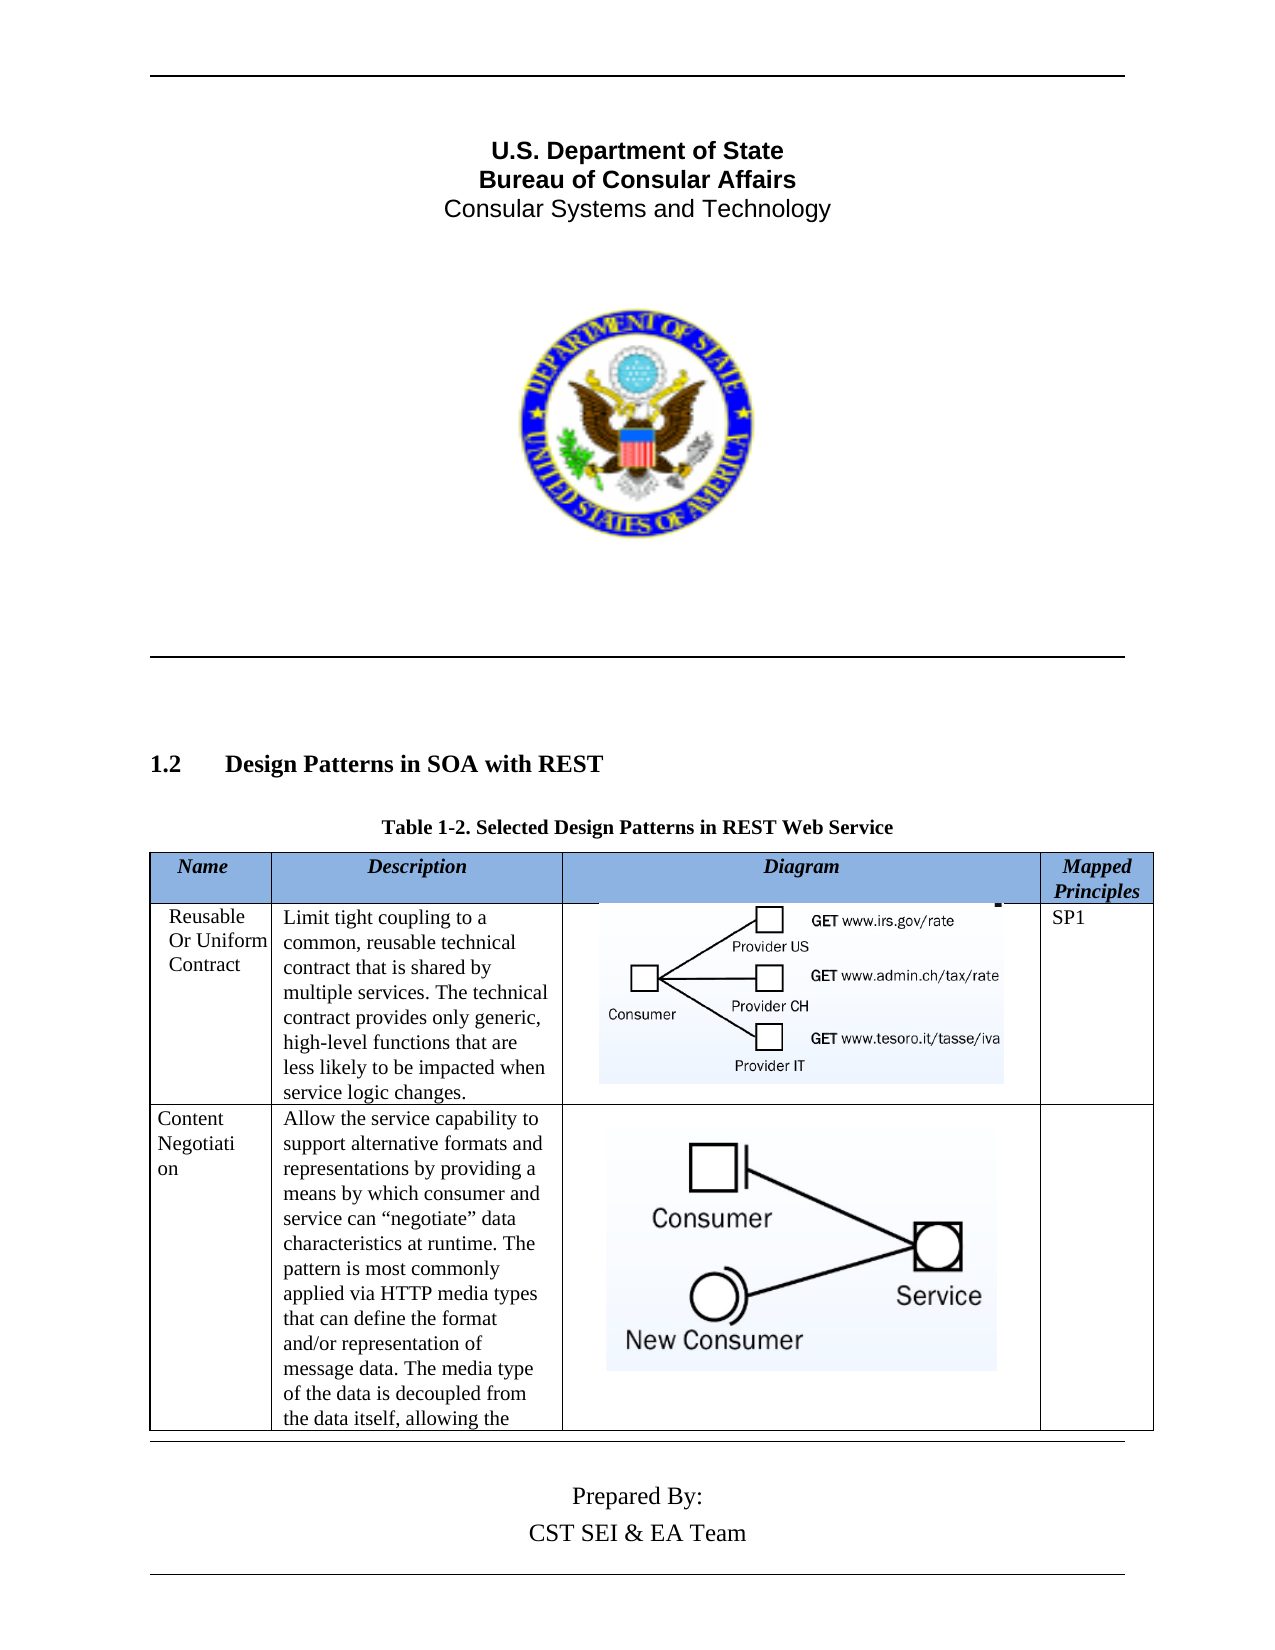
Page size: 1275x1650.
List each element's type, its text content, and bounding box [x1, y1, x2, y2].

table_cell Allow the service capability to support alternative formats and representations by providing a means by which consumer and service can “negotiate” data characteristics at runtime. The pattern is most commonly applied via HTTP media types that can define the format and/or representation of message data. The media type of the data is decoupled from the data itself, allowing the service to support a range of media types. [272, 1105, 562, 1430]
subtitle Design Patterns in SOA with REST [150, 749, 1125, 778]
table_header Mapped Principles [1041, 853, 1153, 903]
table_header Description [272, 853, 562, 903]
table_cell [563, 1105, 1040, 1430]
table_cell Content Negotiation [151, 1105, 271, 1430]
text Table 1-2. Selected Design Patterns in REST Web Service- [150, 815, 1125, 839]
table_cell Limit tight coupling to a common, reusable technical contract that is shared by multiple services. The technical contract provides only generic, high-level functions that are less likely to be impacted when service logic changes. [272, 904, 562, 1104]
table_cell [1041, 1105, 1153, 1430]
picture [599, 903, 1004, 1084]
table_cell [563, 904, 1040, 1104]
table_header Diagram [563, 853, 1040, 903]
table_cell SP1 [1041, 904, 1153, 1104]
table_header Name [151, 853, 271, 903]
table_cell [151, 904, 271, 1104]
picture [606, 1129, 997, 1371]
